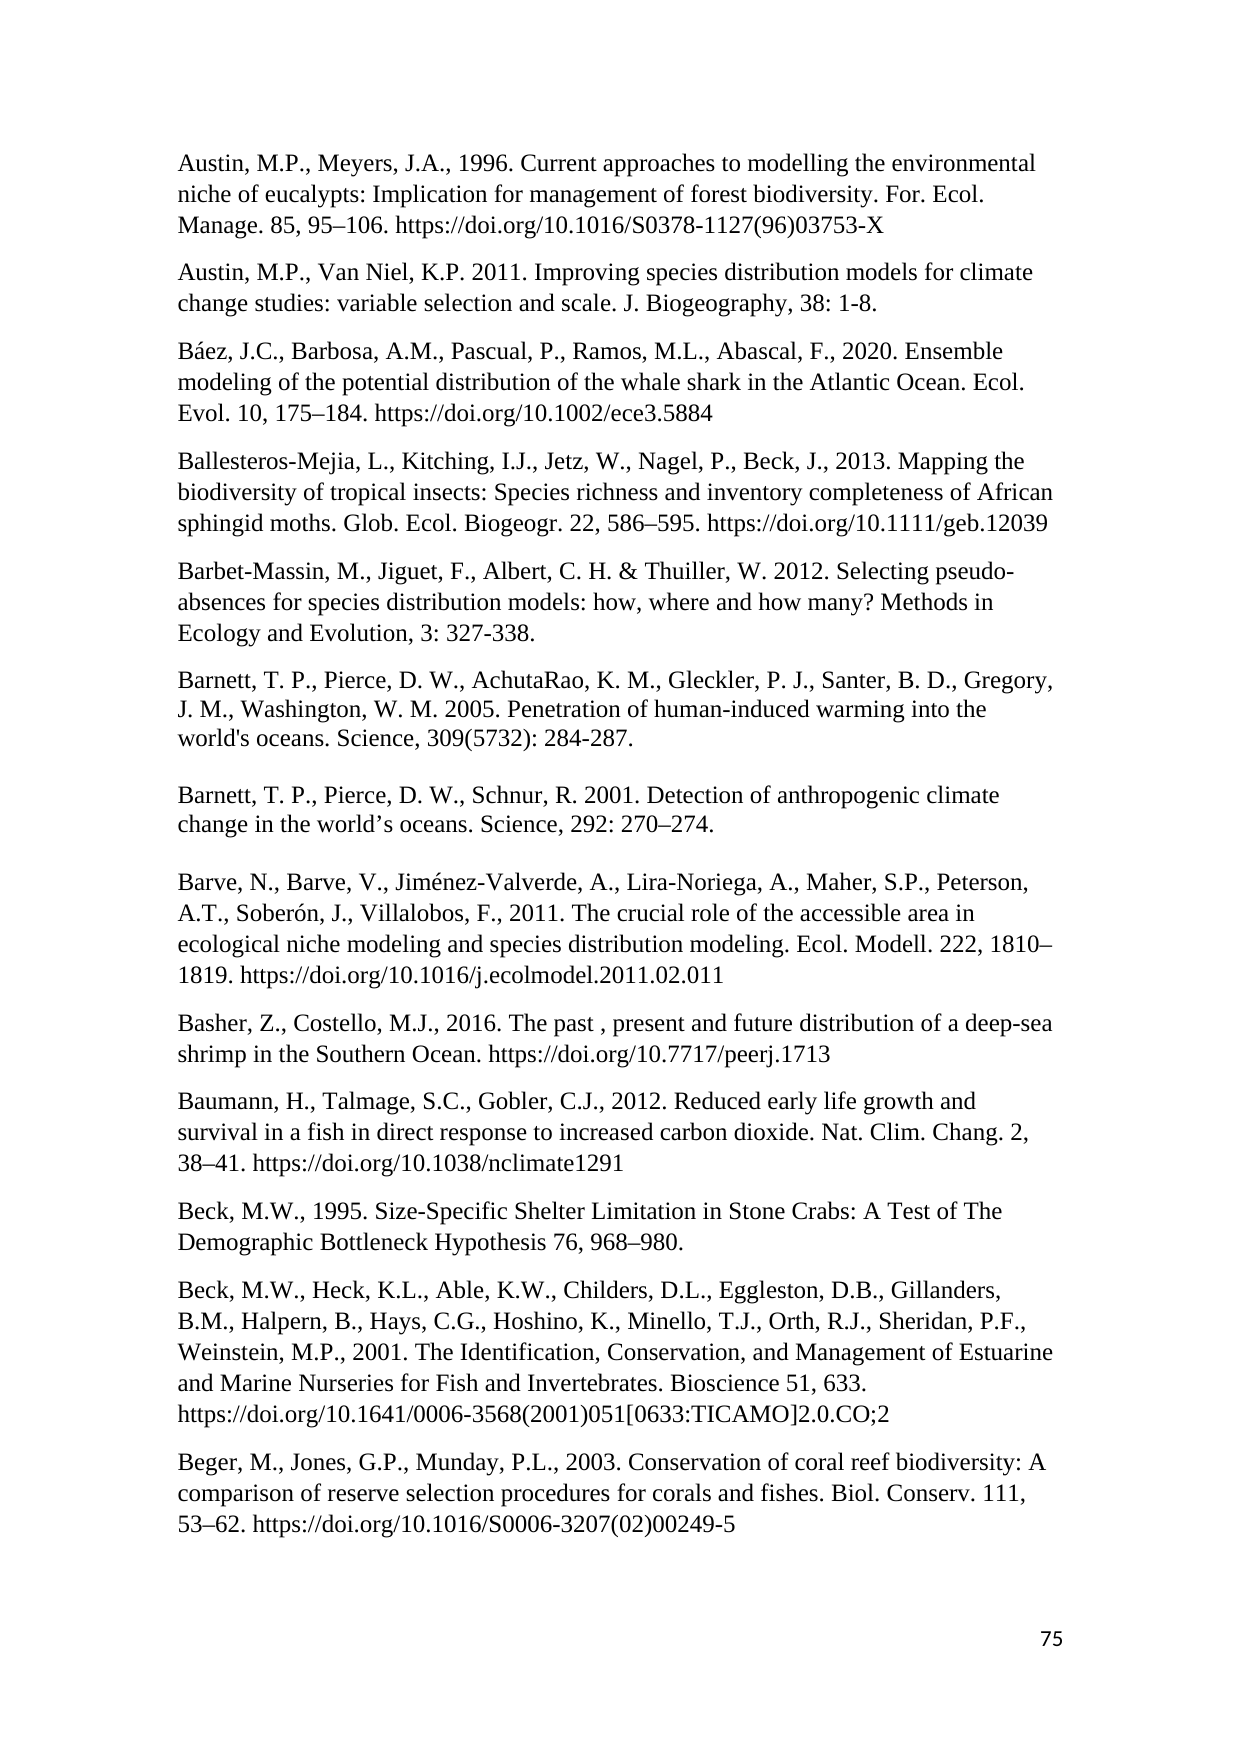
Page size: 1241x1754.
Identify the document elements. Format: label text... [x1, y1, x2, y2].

text Barnett, T. P., Pierce, D. W., AchutaRao, K. M., Gleckler, P. J., Santer, B. D., Gregory, J. M., Washington, W. M. 2005. Penetration of human-induced warming into the world's oceans. Science, 309(5732): 284-287. [177, 666, 1063, 752]
text Beck, M.W., 1995. Size-Specific Shelter Limitation in Stone Crabs: A Test of The Demographic Bottleneck Hypothesis 76, 968–980. [177, 1196, 1063, 1256]
text Ballesteros-Mejia, L., Kitching, I.J., Jetz, W., Nagel, P., Beck, J., 2013. Mapping the biodiversity of tropical insects: Species richness and inventory completeness of African sphingid moths. Glob. Ecol. Biogeogr. 22, 586–595. https://doi.org/10.1111/geb.12039 [177, 446, 1063, 537]
text Báez, J.C., Barbosa, A.M., Pascual, P., Ramos, M.L., Abascal, F., 2020. Ensemble modeling of the potential distribution of the whale shark in the Atlantic Ocean. Ecol. Evol. 10, 175–184. https://doi.org/10.1002/ece3.5884 [177, 336, 1063, 427]
text Barnett, T. P., Pierce, D. W., Schnur, R. 2001. Detection of anthropogenic climate change in the world’s oceans. Science, 292: 270–274. [177, 781, 1063, 838]
text Barve, N., Barve, V., Jiménez-Valverde, A., Lira-Noriega, A., Maher, S.P., Peterson, A.T., Soberón, J., Villalobos, F., 2011. The crucial role of the accessible area in ecological niche modeling and species distribution modeling. Ecol. Modell. 222, 1810–1819. https://doi.org/10.1016/j.ecolmodel.2011.02.011 [177, 867, 1063, 989]
text Barbet-Massin, M., Jiguet, F., Albert, C. H. & Thuiller, W. 2012. Selecting pseudo-absences for species distribution models: how, where and how many? Methods in Ecology and Evolution, 3: 327-338. [177, 556, 1063, 647]
text Austin, M.P., Van Niel, K.P. 2011. Improving species distribution models for climate change studies: variable selection and scale. J. Biogeography, 38: 1-8. [177, 257, 1063, 317]
text Baumann, H., Talmage, S.C., Gobler, C.J., 2012. Reduced early life growth and survival in a fish in direct response to increased carbon dioxide. Nat. Clim. Chang. 2, 38–41. https://doi.org/10.1038/nclimate1291 [177, 1086, 1063, 1177]
text Austin, M.P., Meyers, J.A., 1996. Current approaches to modelling the environmental niche of eucalypts: Implication for management of forest biodiversity. For. Ecol. Manage. 85, 95–106. https://doi.org/10.1016/S0378-1127(96)03753-X [177, 148, 1063, 238]
text Beck, M.W., Heck, K.L., Able, K.W., Childers, D.L., Eggleston, D.B., Gillanders, B.M., Halpern, B., Hays, C.G., Hoshino, K., Minello, T.J., Orth, R.J., Sheridan, P.F., Weinstein, M.P., 2001. The Identification, Conservation, and Management of Estuarine and Marine Nurseries for Fish and Invertebrates. Bioscience 51, 633. https://doi.org/10.1641/0006-3568(2001)051[0633:TICAMO]2.0.CO;2 [177, 1275, 1063, 1428]
text Beger, M., Jones, G.P., Munday, P.L., 2003. Conservation of coral reef biodiversity: A comparison of reserve selection procedures for corals and fishes. Biol. Conserv. 111, 53–62. https://doi.org/10.1016/S0006-3207(02)00249-5 [177, 1447, 1063, 1538]
text Basher, Z., Costello, M.J., 2016. The past , present and future distribution of a deep-sea shrimp in the Southern Ocean. https://doi.org/10.7717/peerj.1713 [177, 1008, 1063, 1067]
